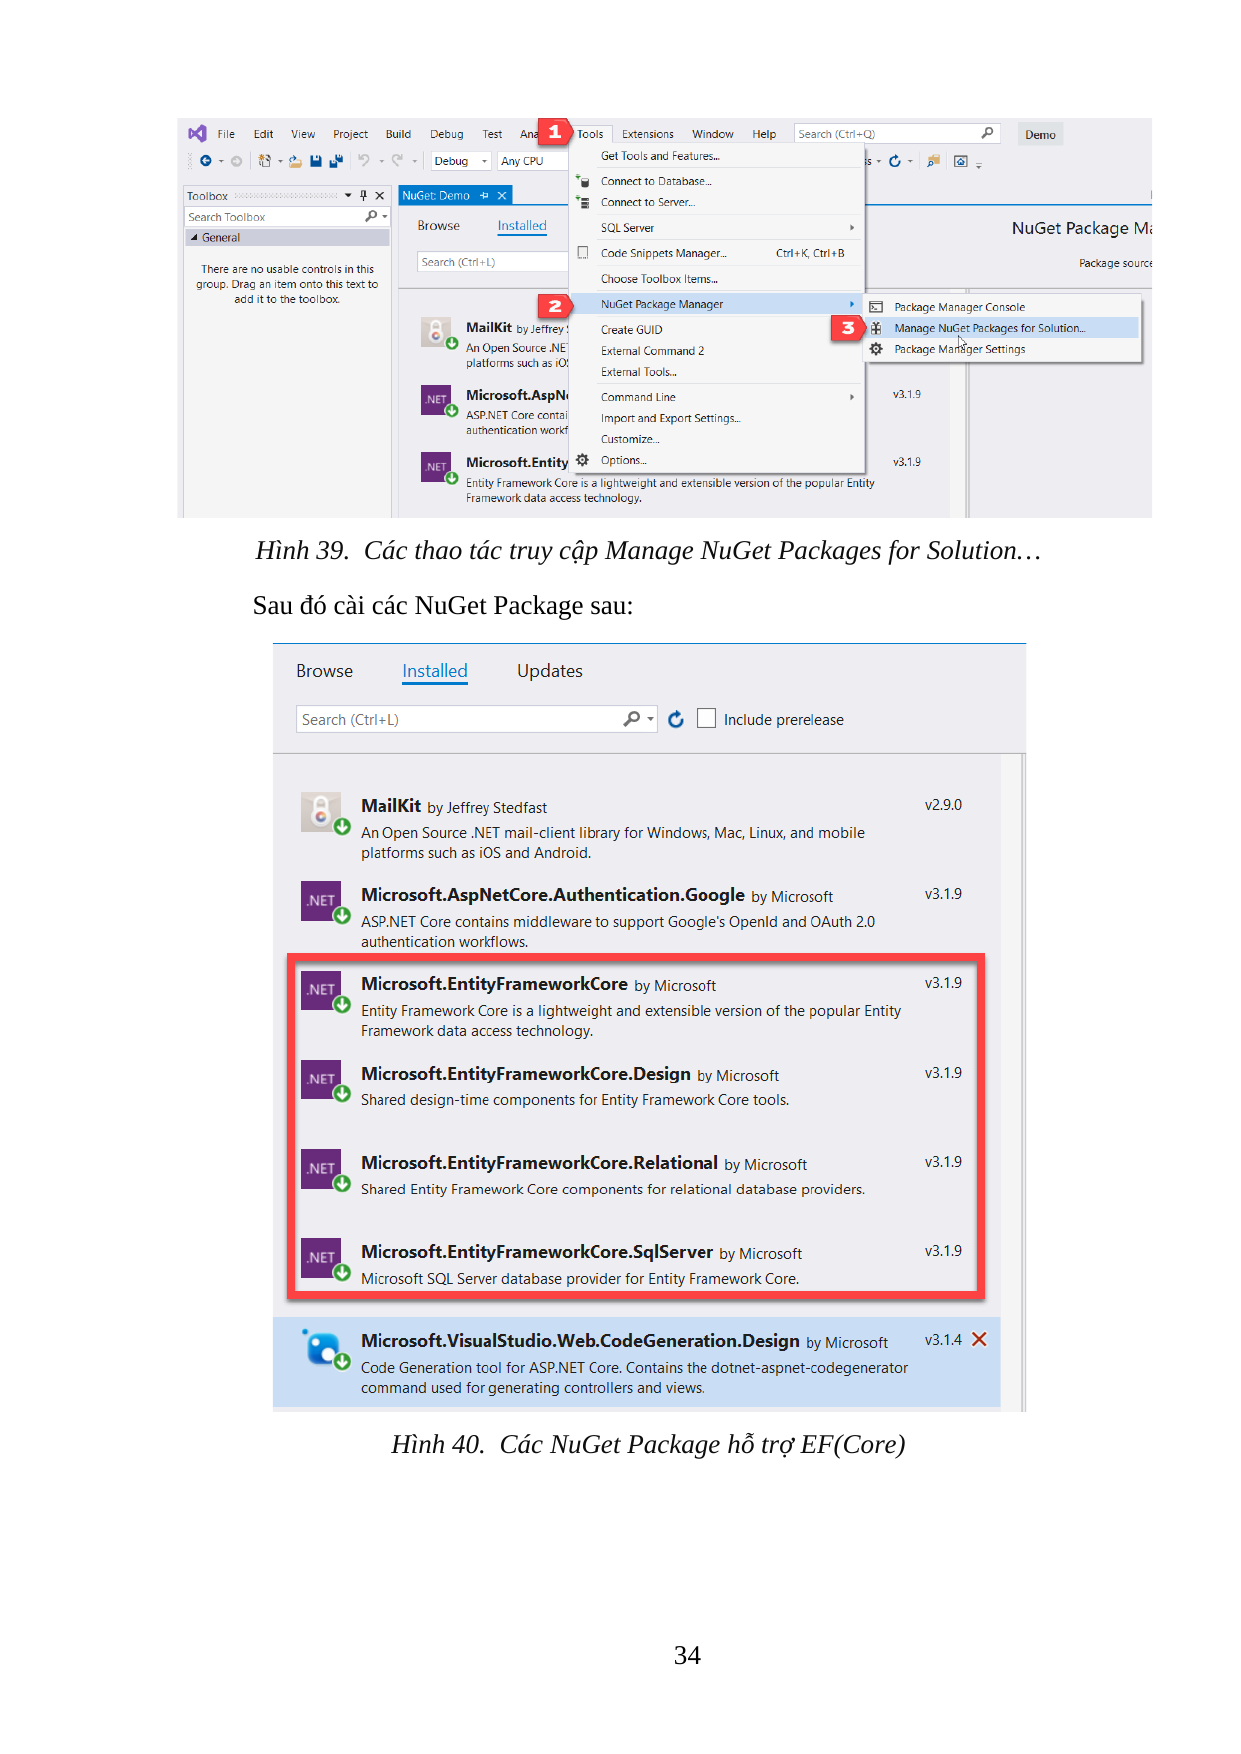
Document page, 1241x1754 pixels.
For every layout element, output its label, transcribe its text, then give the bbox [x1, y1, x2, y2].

text Sau đó cài các NuGet Package sau: [177, 589, 1122, 620]
picture [272, 643, 1027, 1412]
text Các NuGet Package hỗ trợ EF(Core) [177, 1428, 1122, 1459]
text Các thao tác truy cập Manage NuGet Packages for Solution… [177, 534, 1122, 565]
picture [177, 118, 1153, 518]
